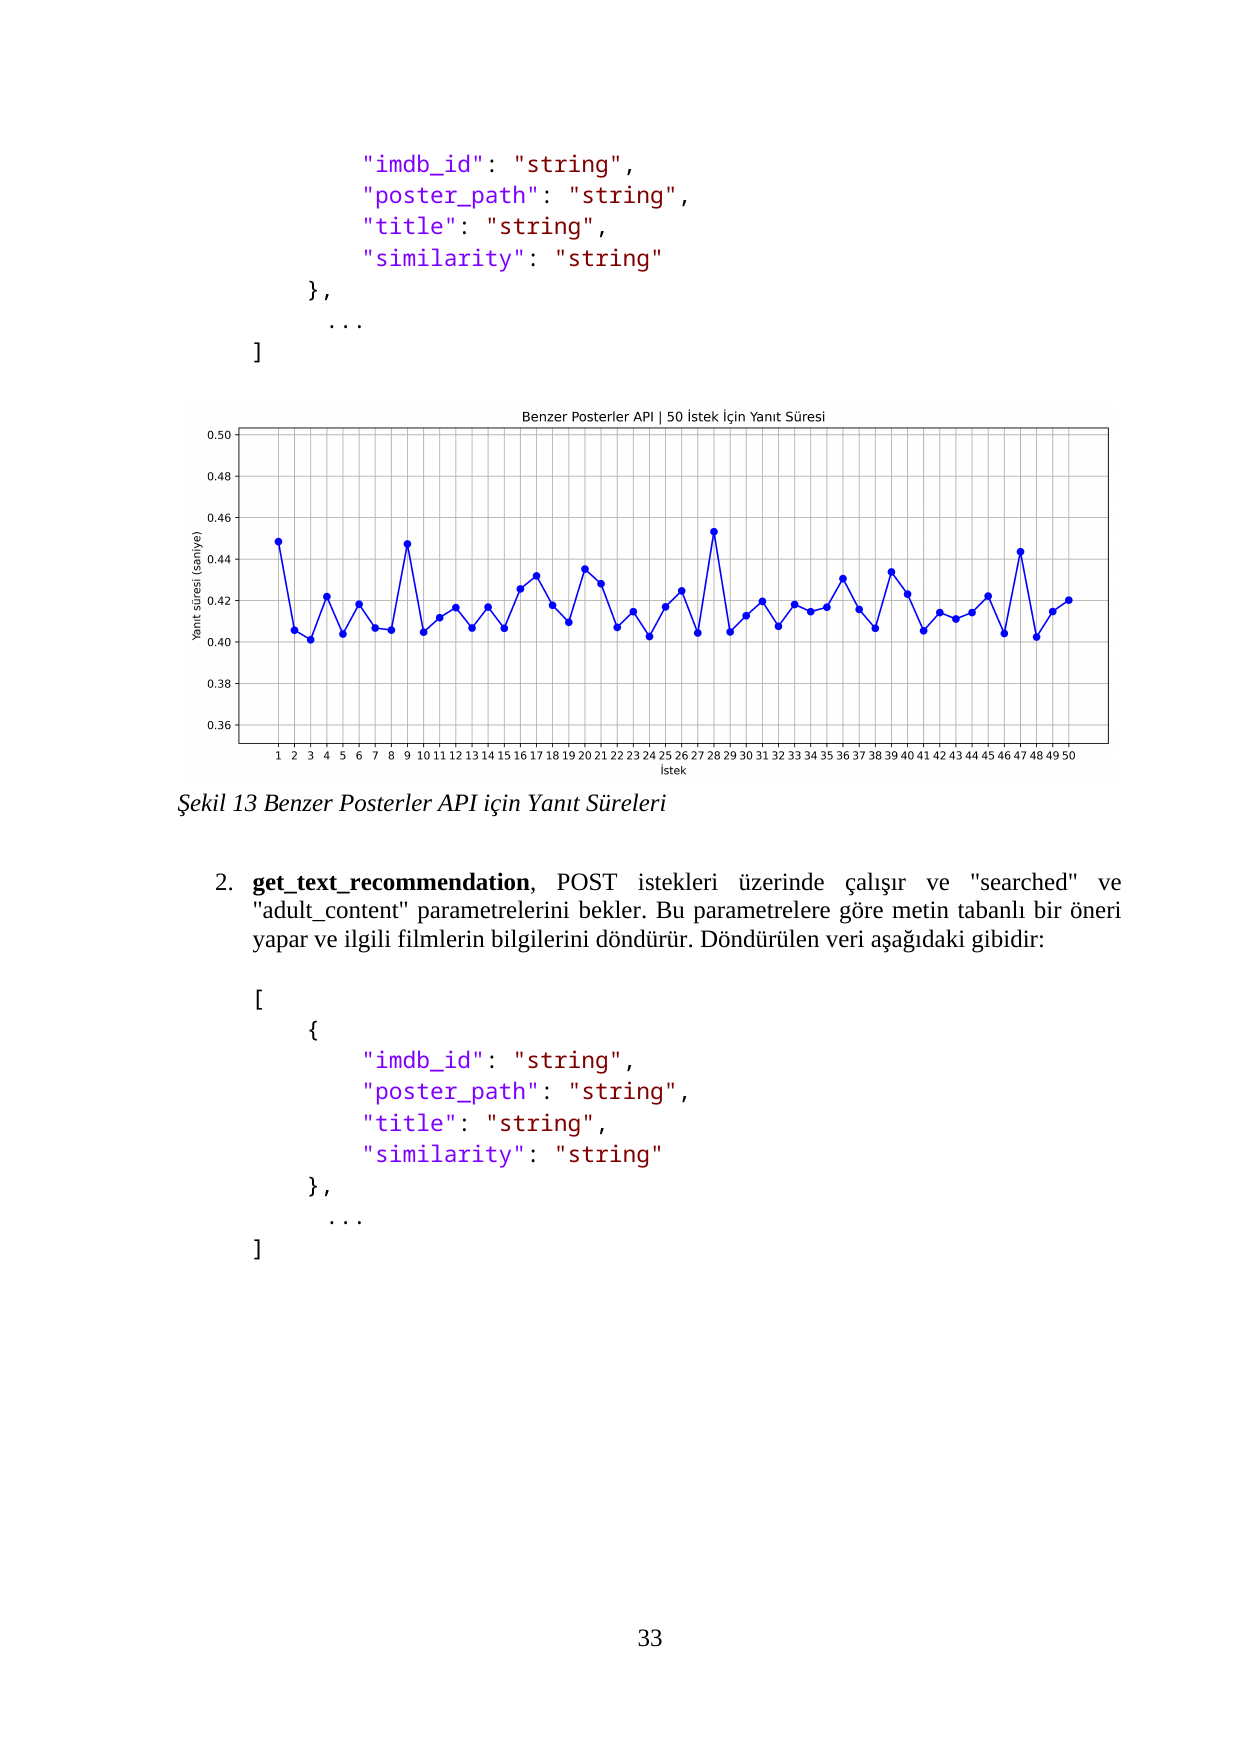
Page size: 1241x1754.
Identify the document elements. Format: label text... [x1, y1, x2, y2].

text "poster_path": "string", [251, 179, 1122, 210]
text "imdb_id": "string", [251, 148, 1122, 179]
text ... [251, 304, 1122, 335]
text "similarity": "string" [251, 1138, 1122, 1169]
picture [180, 397, 1120, 789]
text { [251, 1013, 1122, 1044]
text "similarity": "string" [251, 241, 1122, 273]
text "title": "string", [251, 210, 1122, 241]
text Şekil 13 Benzer Posterler API için Yanıt Süreleri [177, 788, 1122, 817]
list get_text_recommendation, POST istekleri üzerinde çalışır ve "searched" ve "adult_content" parametrelerini bekler. Bu parametrelere göre metin tabanlı bir öneri yapar ve ilgili filmlerin bilgilerini döndürür. Döndürülen veri aşağıdaki gibidir: [215, 867, 1122, 953]
text [ [251, 982, 1122, 1013]
text ] [251, 335, 1122, 366]
text }, [251, 1169, 1122, 1200]
text }, [251, 273, 1122, 304]
text "imdb_id": "string", [251, 1044, 1122, 1075]
text "poster_path": "string", [251, 1075, 1122, 1107]
text "title": "string", [251, 1107, 1122, 1138]
text ... [251, 1200, 1122, 1232]
text ] [251, 1232, 1122, 1263]
